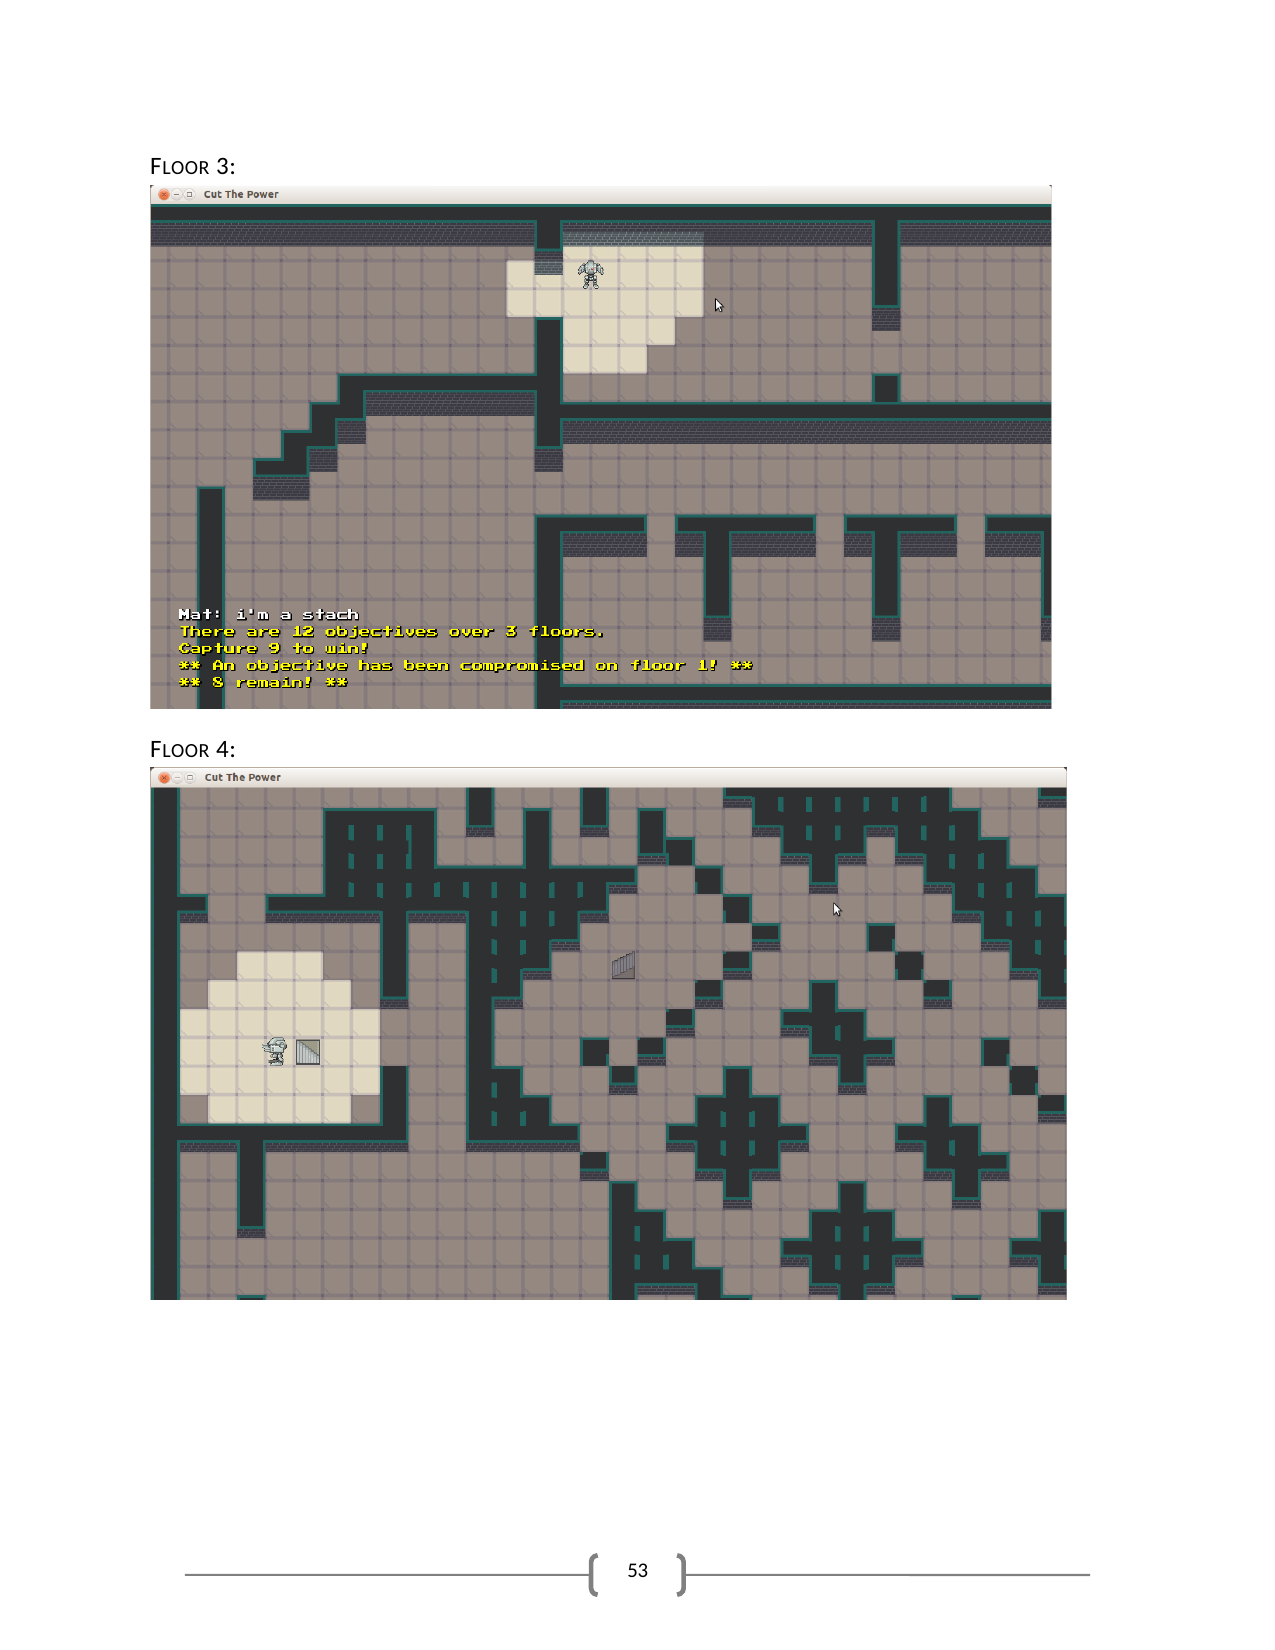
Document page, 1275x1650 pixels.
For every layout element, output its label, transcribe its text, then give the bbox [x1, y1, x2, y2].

subtitle Floor 4: [150, 733, 1125, 763]
picture [150, 185, 1052, 709]
picture [150, 767, 1067, 1300]
subtitle Floor 3: [150, 150, 1125, 181]
